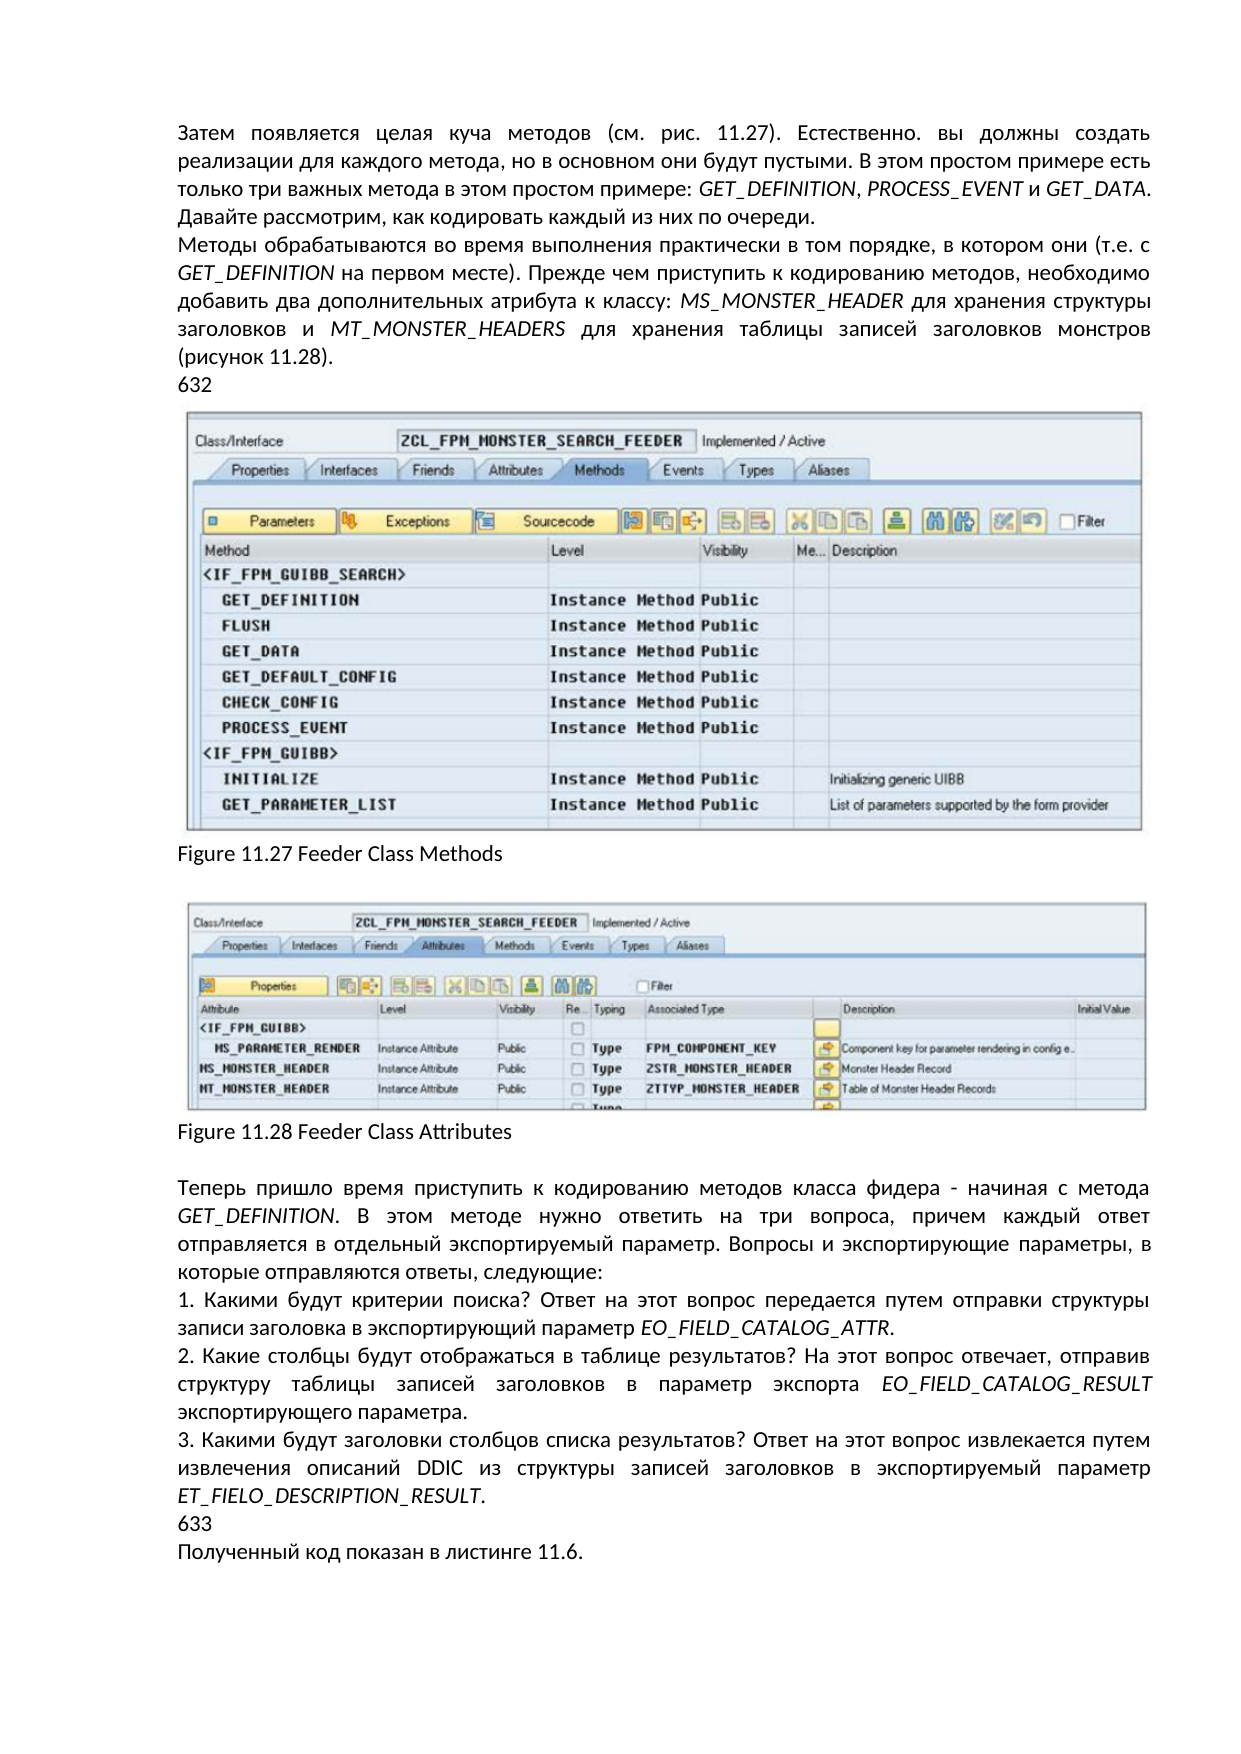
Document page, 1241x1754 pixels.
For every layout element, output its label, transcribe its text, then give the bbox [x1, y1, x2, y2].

picture [177, 895, 1152, 1117]
text 2. Какие столбцы будут отображаться в таблице результатов? На этот вопрос отвечает, отправив структуру таблицы записей заголовков в параметр экспорта EO_FIELD_CATALOG_RESULT экспортирующего параметра. [177, 1341, 1152, 1425]
text 632 [177, 370, 1152, 398]
text 1. Какими будут критерии поиска? Ответ на этот вопрос передается путем отправки структуры записи заголовка в экспортирующий параметр EO_FIELD_CATALOG_ATTR. [177, 1285, 1152, 1341]
picture [177, 398, 1152, 840]
text 3. Какими будут заголовки столбцов списка результатов? Ответ на этот вопрос извлекается путем извлечения описаний DDIC из структуры записей заголовков в экспортируемый параметр ET_FIELO_DESCRIPTION_RESULT. [177, 1425, 1152, 1509]
text Методы обрабатываются во время выполнения практически в том порядке, в котором они (т.е. с GET_DEFINITION на первом месте). Прежде чем приступить к кодированию методов, необходимо добавить два дополнительных атрибута к классу: MS_MONSTER_HEADER для хранения структуры заголовков и MT_MONSTER_HEADERS для хранения таблицы записей заголовков монстров (рисунок 11.28). [177, 230, 1152, 370]
text Полученный код показан в листинге 11.6. [177, 1537, 1152, 1565]
text Затем появляется целая куча методов (см. рис. 11.27). Естественно. вы должны создать реализации для каждого метода, но в основном они будут пустыми. В этом простом примере есть только три важных метода в этом простом примере: GET_DEFINITION, PROCESS_EVENT и GET_DATA. Давайте рассмотрим, как кодировать каждый из них по очереди. [177, 118, 1152, 230]
text Теперь пришло время приступить к кодированию методов класса фидера - начиная с метода GET_DEFINITION. В этом методе нужно ответить на три вопроса, причем каждый ответ отправляется в отдельный экспортируемый параметр. Вопросы и экспортирующие параметры, в которые отправляются ответы, следующие: [177, 1173, 1152, 1285]
text Figure 11.27 Feeder Class Methods [177, 840, 1152, 867]
text Figure 11.28 Feeder Class Attributes [177, 1117, 1152, 1145]
text 633 [177, 1509, 1152, 1537]
